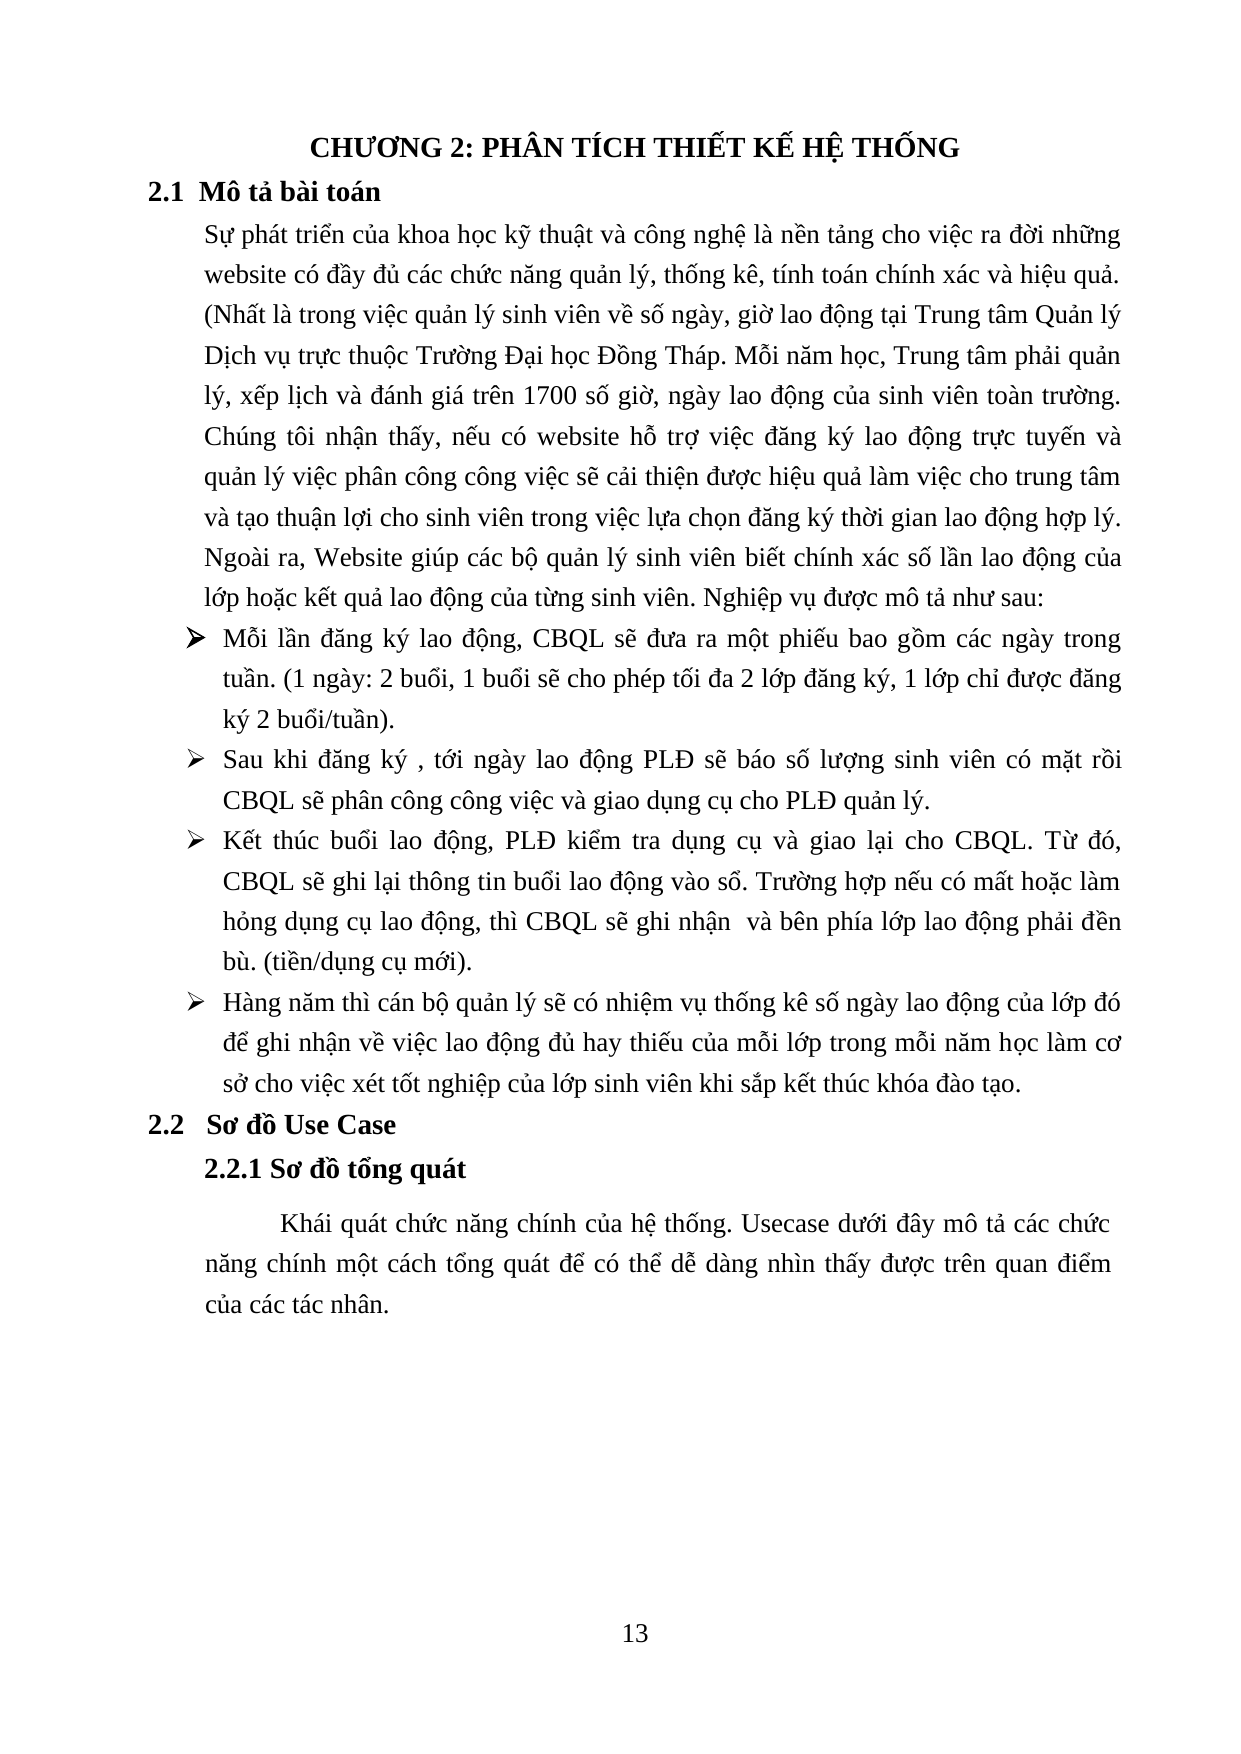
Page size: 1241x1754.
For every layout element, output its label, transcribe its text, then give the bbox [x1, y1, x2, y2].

list Hàng năm thì cán bộ quản lý sẽ có nhiệm vụ thống kê số ngày lao động của lớp đó để ghi nhận về việc lao động đủ hay thiếu của mỗi lớp trong mỗi năm học làm cơ sở cho việc xét tốt nghiệp của lớp sinh viên khi sắp kết thúc khóa đào tạo. [185, 986, 1122, 1098]
list 2.2.1 Sơ đồ tổng quát [204, 1151, 1122, 1184]
list 2.1 Mô tả bài toán [148, 174, 1122, 208]
list Kết thúc buổi lao động, PLĐ kiểm tra dụng cụ và giao lại cho CBQL. Từ đó, CBQL sẽ ghi lại thông tin buổi lao động vào sổ. Trường hợp nếu có mất hoặc làm hỏng dụng cụ lao động, thì CBQL sẽ ghi nhận và bên phía lớp lao động phải đền bù. (tiền/dụng cụ mới). [185, 824, 1122, 977]
list 2.2 Sơ đồ Use Case [148, 1107, 1122, 1141]
text Khái quát chức năng chính của hệ thống. Usecase dưới đây mô tả các chức năng chính một cách tổng quát để có thể dễ dàng nhìn thấy được trên quan điểm của các tác nhân. [205, 1207, 1112, 1319]
list Mỗi lần đăng ký lao động, CBQL sẽ đưa ra một phiếu bao gồm các ngày trong tuần. (1 ngày: 2 buổi, 1 buổi sẽ cho phép tối đa 2 lớp đăng ký, 1 lớp chỉ được đăng ký 2 buổi/tuần). [185, 622, 1122, 734]
list Sự phát triển của khoa học kỹ thuật và công nghệ là nền tảng cho việc ra đời những website có đầy đủ các chức năng quản lý, thống kê, tính toán chính xác và hiệu quả. (Nhất là trong việc quản lý sinh viên về số ngày, giờ lao động tại Trung tâm Quản lý Dịch vụ trực thuộc Trường Đại học Đồng Tháp. Mỗi năm học, Trung tâm phải quản lý, xếp lịch và đánh giá trên 1700 số giờ, ngày lao động của sinh viên toàn trường. Chúng tôi nhận thấy, nếu có website hỗ trợ việc đăng ký lao động trực tuyến và quản lý việc phân công công việc sẽ cải thiện được hiệu quả làm việc cho trung tâm và tạo thuận lợi cho sinh viên trong việc lựa chọn đăng ký thời gian lao động hợp lý. Ngoài ra, Website giúp các bộ quản lý sinh viên biết chính xác số lần lao động của lớp hoặc kết quả lao động của từng sinh viên. Nghiệp vụ được mô tả như sau: [148, 218, 1122, 613]
list CHƯƠNG 2: PHÂN TÍCH THIẾT KẾ HỆ THỐNG [148, 131, 1122, 164]
list Sau khi đăng ký , tới ngày lao động PLĐ sẽ báo số lượng sinh viên có mặt rồi CBQL sẽ phân công công việc và giao dụng cụ cho PLĐ quản lý. [185, 743, 1122, 815]
